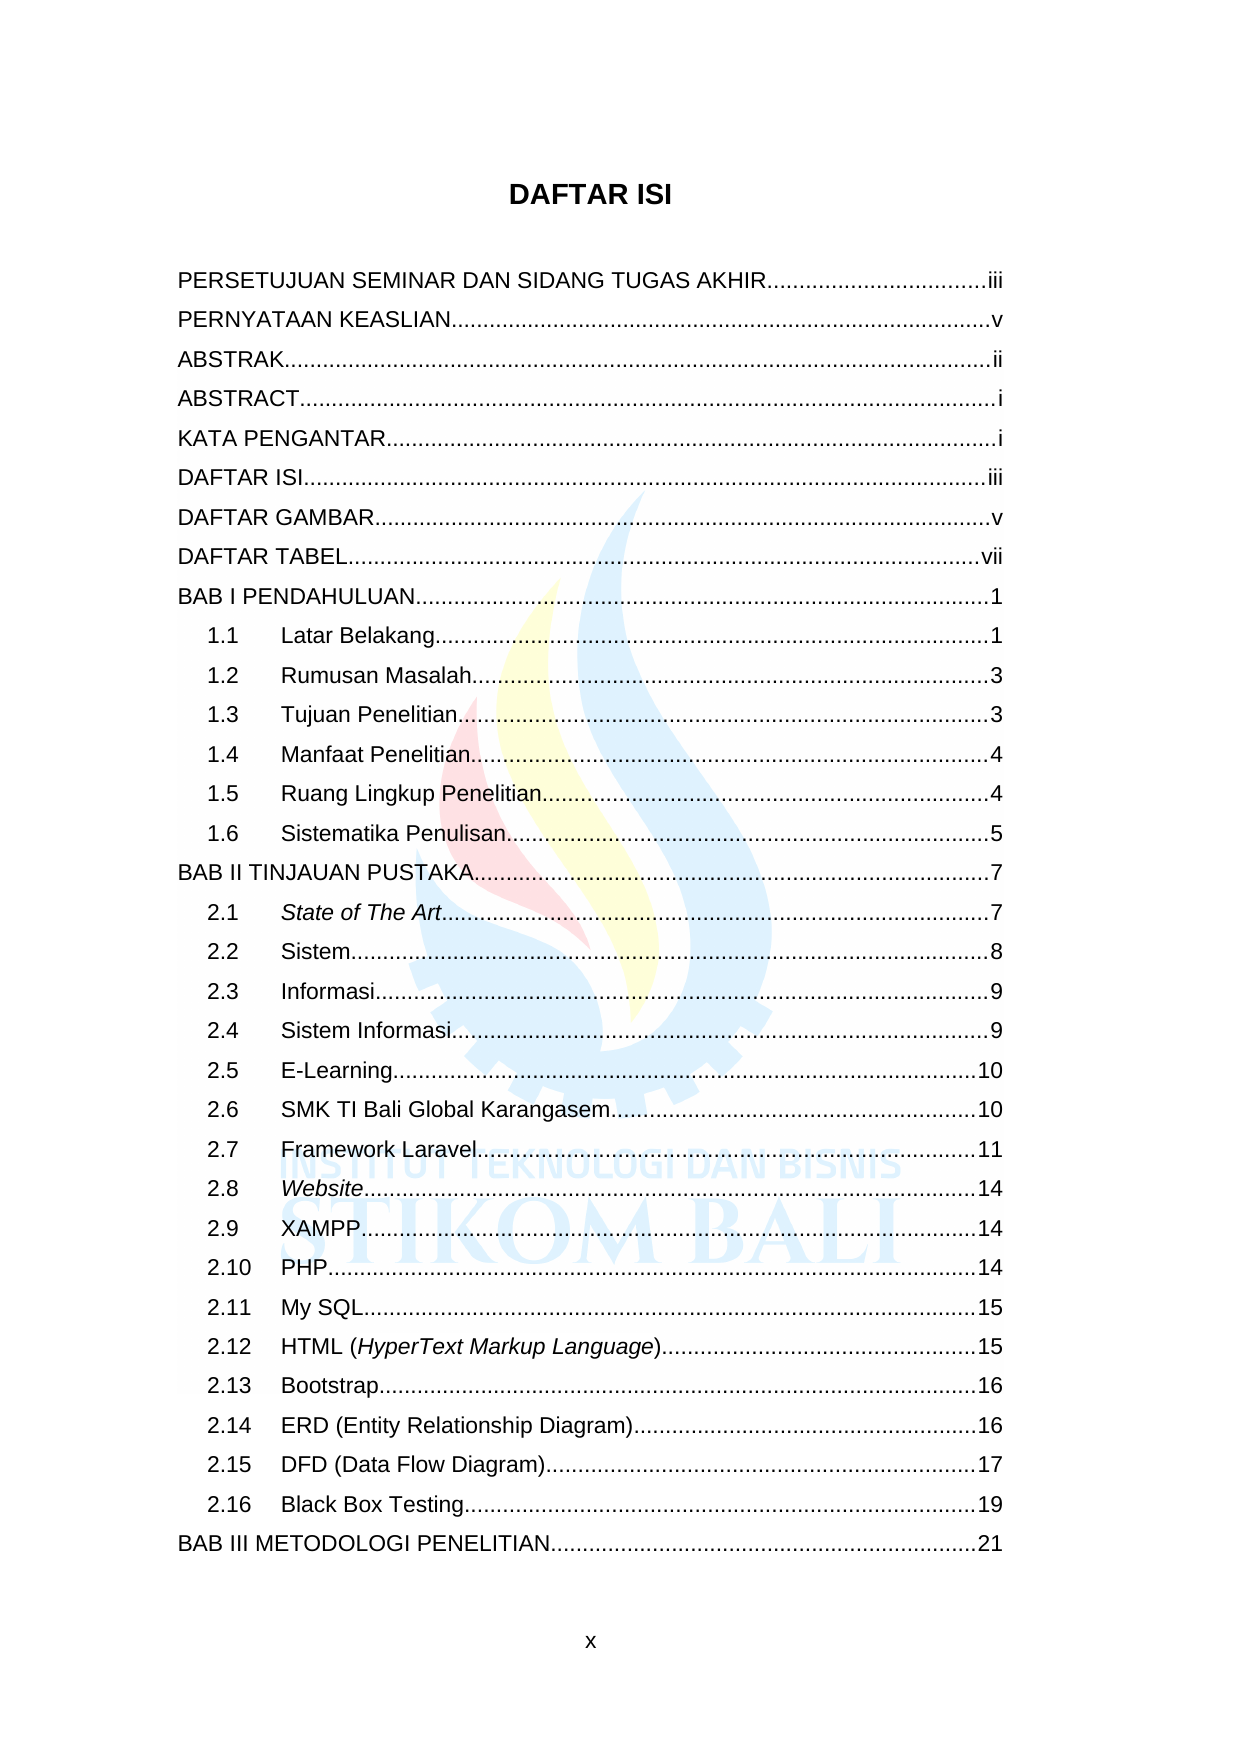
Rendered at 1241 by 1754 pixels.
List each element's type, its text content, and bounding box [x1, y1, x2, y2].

subtitle DAFTAR ISI [177, 177, 1004, 211]
